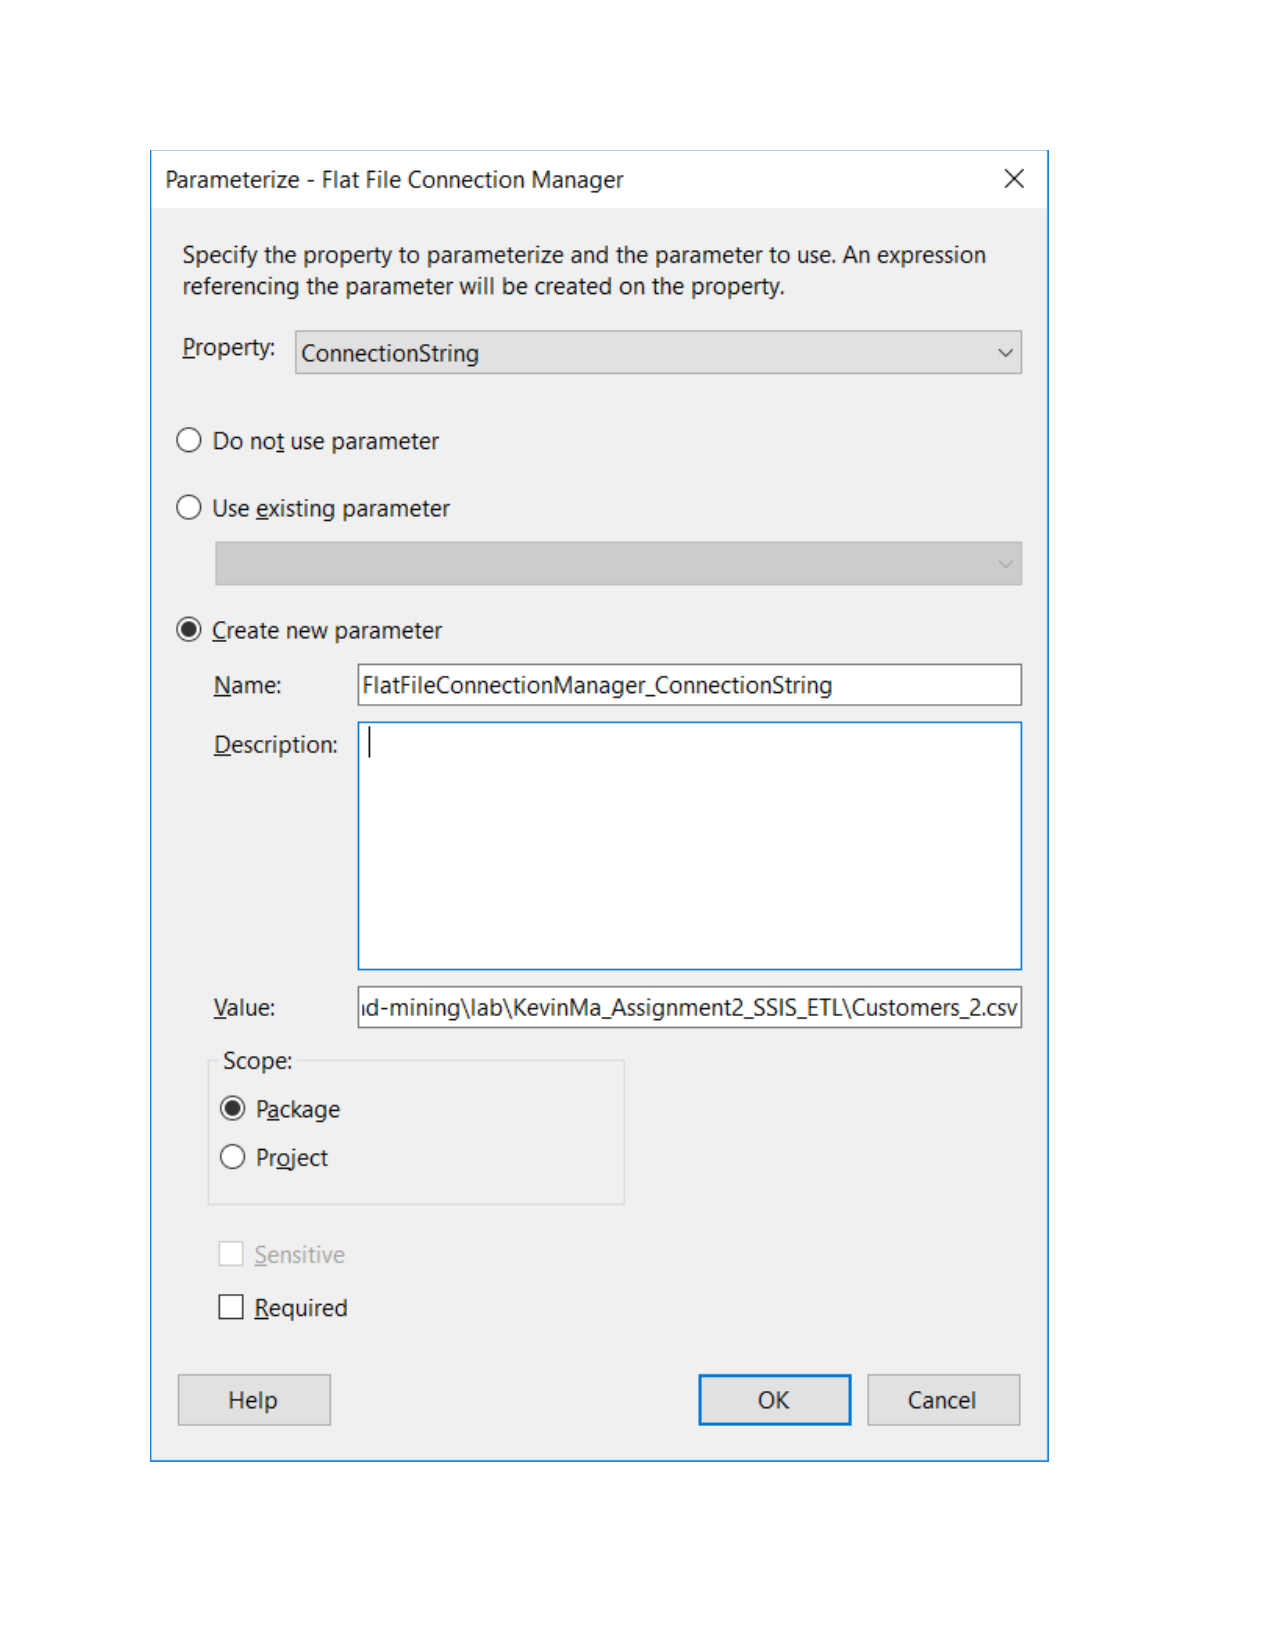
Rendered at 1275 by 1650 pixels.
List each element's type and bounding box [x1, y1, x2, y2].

picture [150, 150, 1049, 1462]
